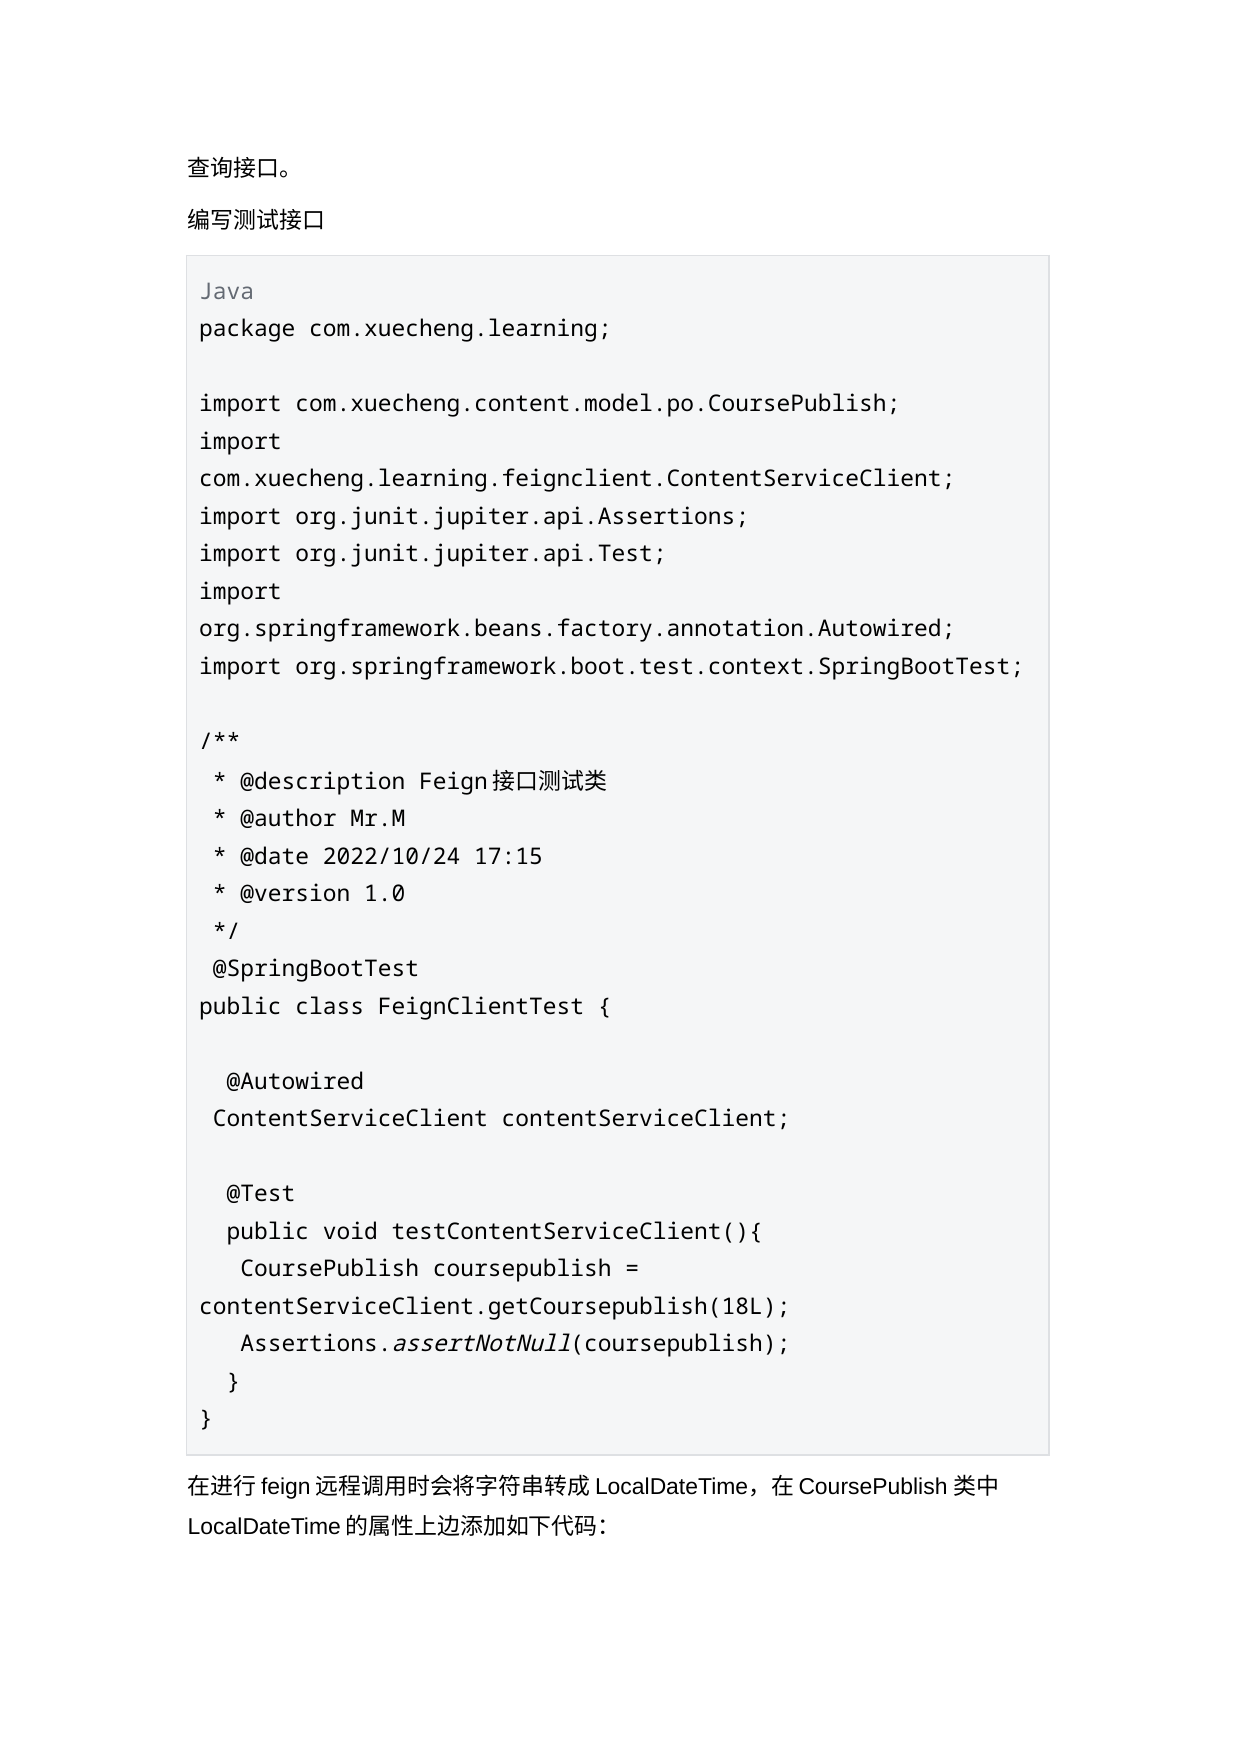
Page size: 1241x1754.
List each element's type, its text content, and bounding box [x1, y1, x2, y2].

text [187, 150, 1053, 183]
text 编写测试接口 [187, 202, 1053, 236]
table_header Java package com.xuecheng.learning; import com.xuecheng.content.model.po.CoursePublish; import com.xuecheng.learning.feignclient.ContentServiceClient; import org.junit.jupiter.api.Assertions; import org.junit.jupiter.api.Test; import org.springframework.beans.factory.annotation.Autowired; import org.springframework.boot.test.context.SpringBootTest; /** * @description Feign接口测试类 * @author Mr.M * @date 2022/10/24 17:15 * @version 1.0 */ @SpringBootTest public class FeignClientTest { @Autowired ContentServiceClient contentServiceClient; @Test public void testContentServiceClient(){ CoursePublish coursepublish = contentServiceClient.getCoursepublish(18L); Assertions.assertNotNull(coursepublish); } } [187, 256, 1048, 1454]
text 在进行feign远程调用时会将字符串转成LocalDateTime，在CoursePublish 类中LocalDateTime的属性上边添加如下代码： [187, 1468, 1053, 1541]
